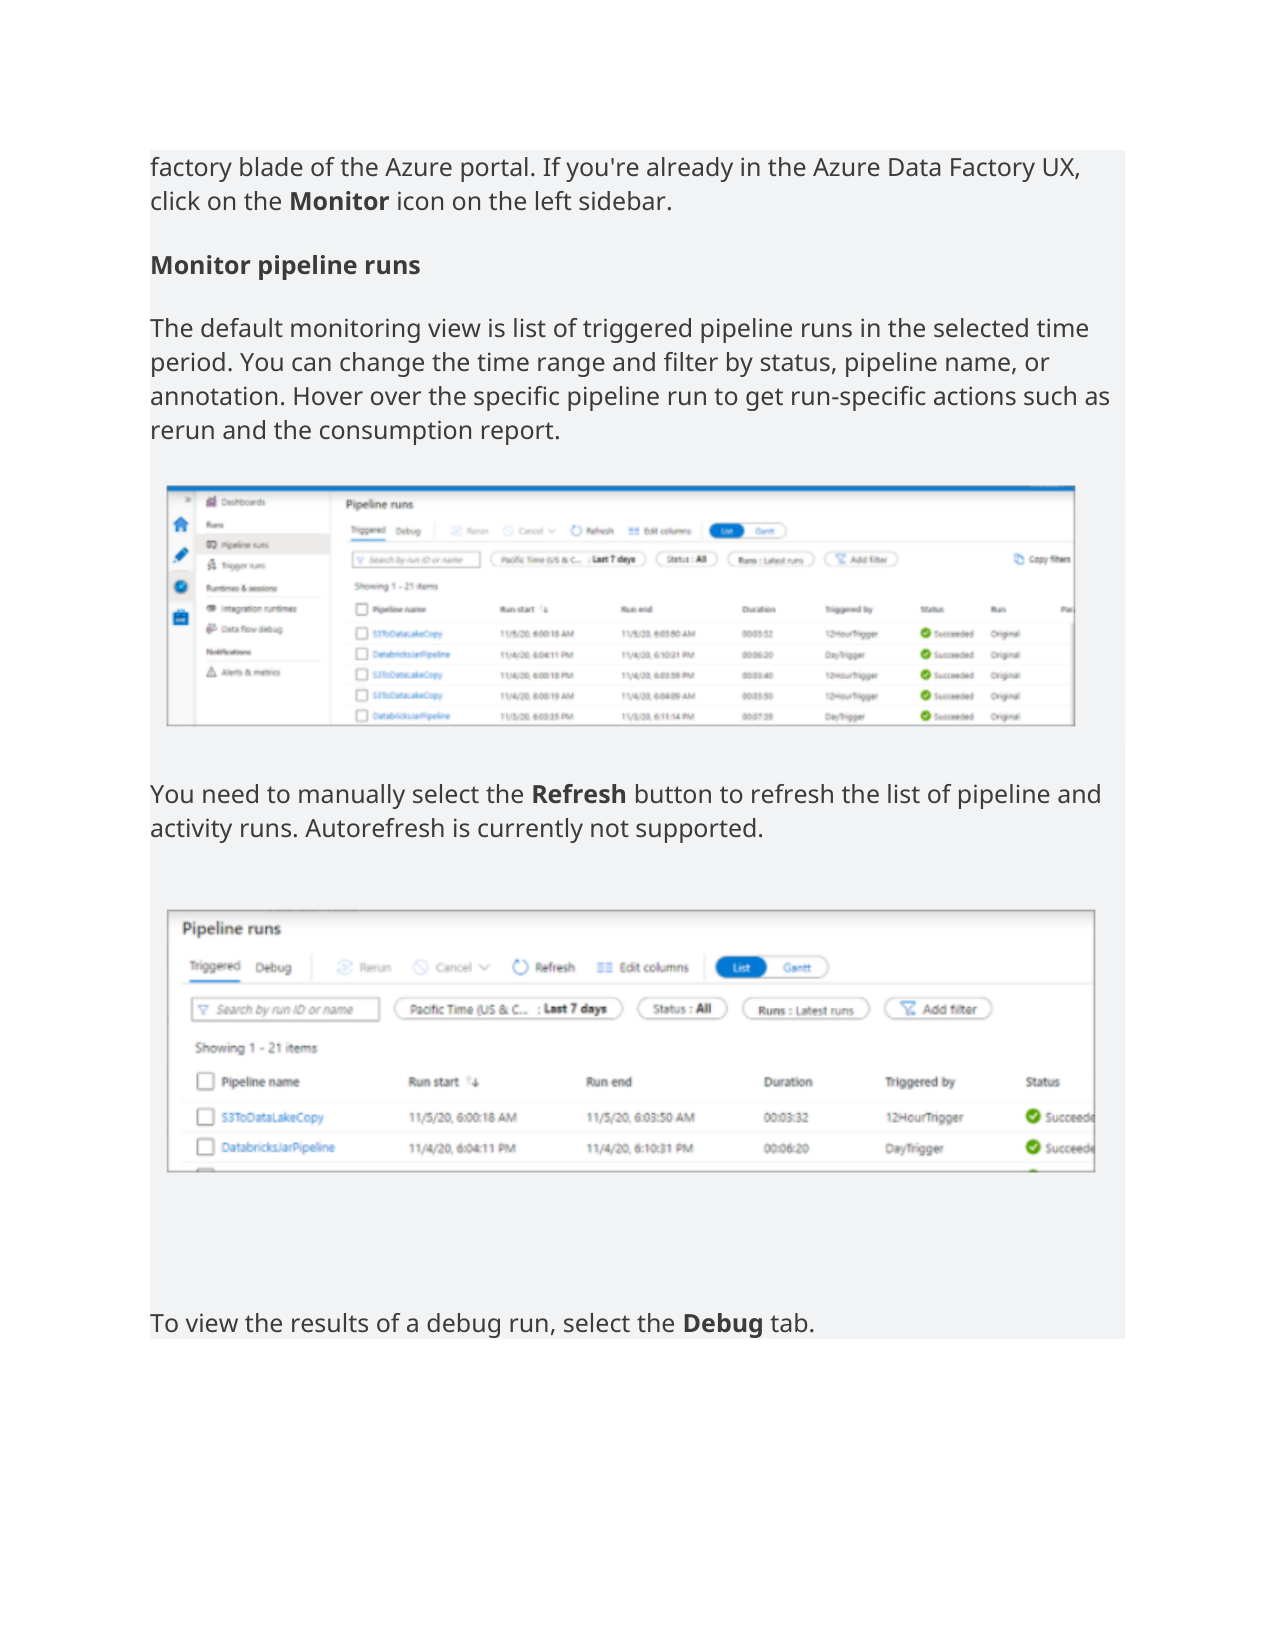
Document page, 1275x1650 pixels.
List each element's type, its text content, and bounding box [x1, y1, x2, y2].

text The default monitoring view is list of triggered pipeline runs in the selected time period. You can change the time range and filter by status, pipeline name, or annotation. Hover over the specific pipeline run to get run-specific actions such as rerun and the consumption report. [150, 311, 1125, 447]
picture [150, 874, 1119, 1179]
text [150, 150, 1125, 218]
text Monitor pipeline runs [150, 247, 1125, 281]
text You need to manually select the Refresh button to refresh the list of pipeline and activity runs. Autorefresh is currently not supported. [150, 777, 1125, 845]
picture [150, 476, 1125, 748]
text To view the results of a debug run, select the Debug tab. [150, 1306, 1125, 1339]
